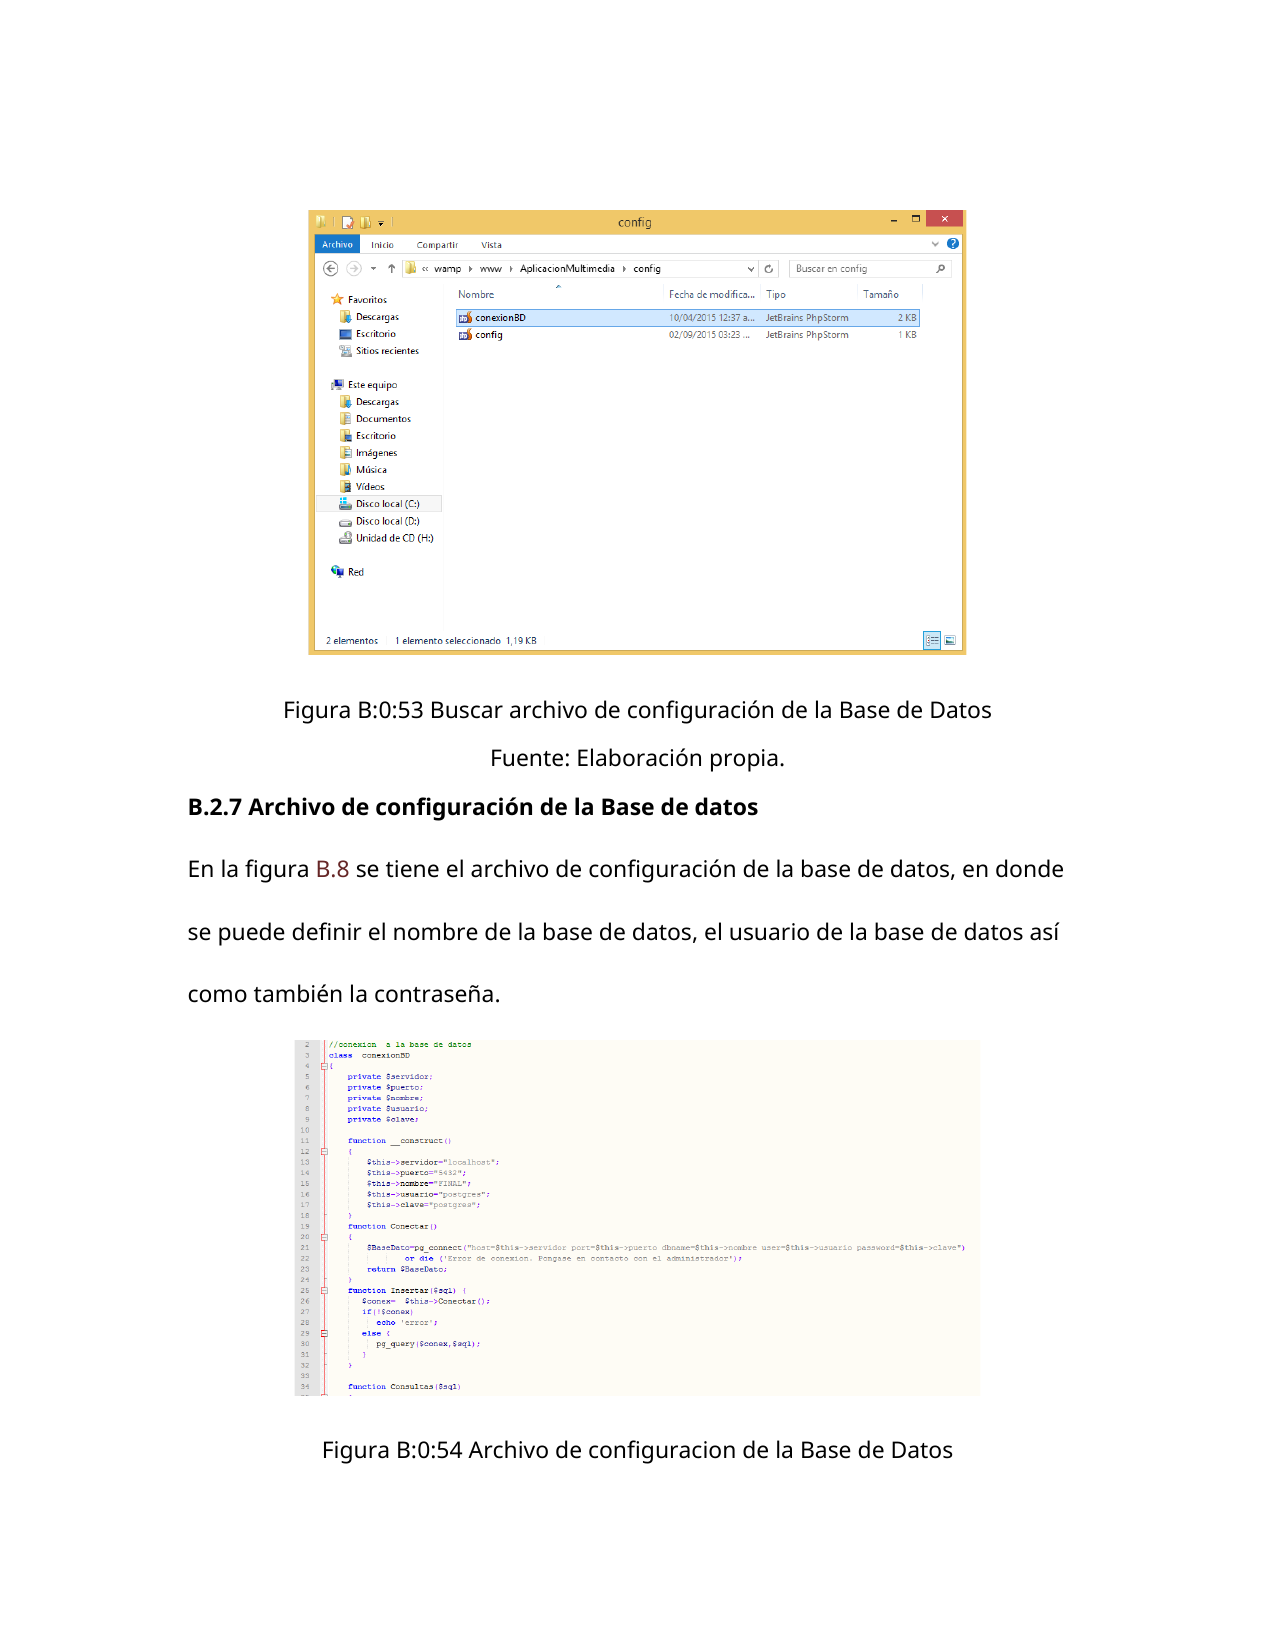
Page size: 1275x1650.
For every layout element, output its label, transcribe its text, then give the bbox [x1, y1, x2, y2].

text En la figura B.8 se tiene el archivo de configuración de la base de datos, en donde se puede definir el nombre de la base de datos, el usuario de la base de datos así como también la contraseña. [187, 853, 1087, 1009]
text Fuente: Elaboración propia. [187, 742, 1087, 773]
subtitle B.2.7 Archivo de configuración de la Base de datos [187, 791, 1087, 822]
